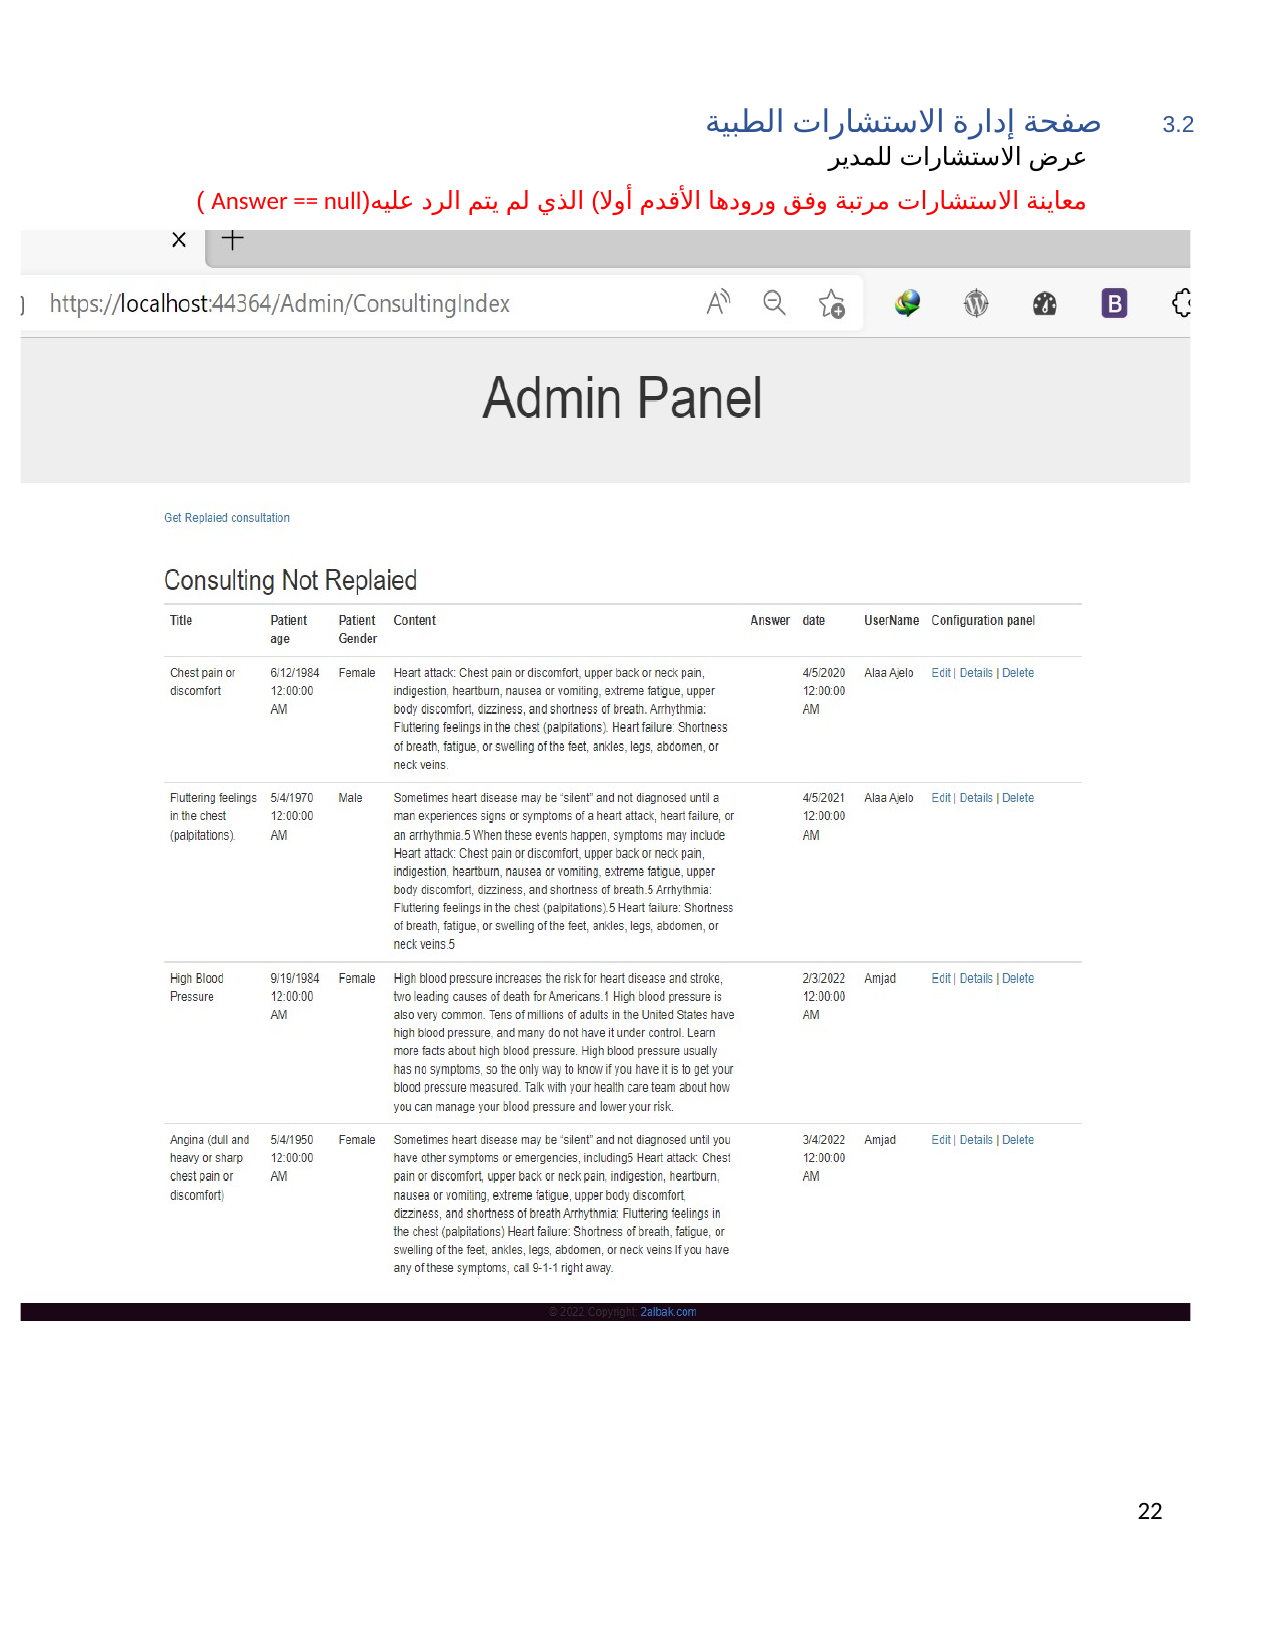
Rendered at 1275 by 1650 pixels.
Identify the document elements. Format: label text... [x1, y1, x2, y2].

list معاينة الاستشارات مرتبة وفق ورودها الأقدم أولا) الذي لم يتم الرد عليه(Answer == null ) [112, 185, 1087, 216]
subtitle صفحة إدارة الاستشارات الطبية [112, 103, 1162, 139]
list عرض الاستشارات للمدير [112, 142, 1087, 171]
picture [20, 230, 1191, 1321]
